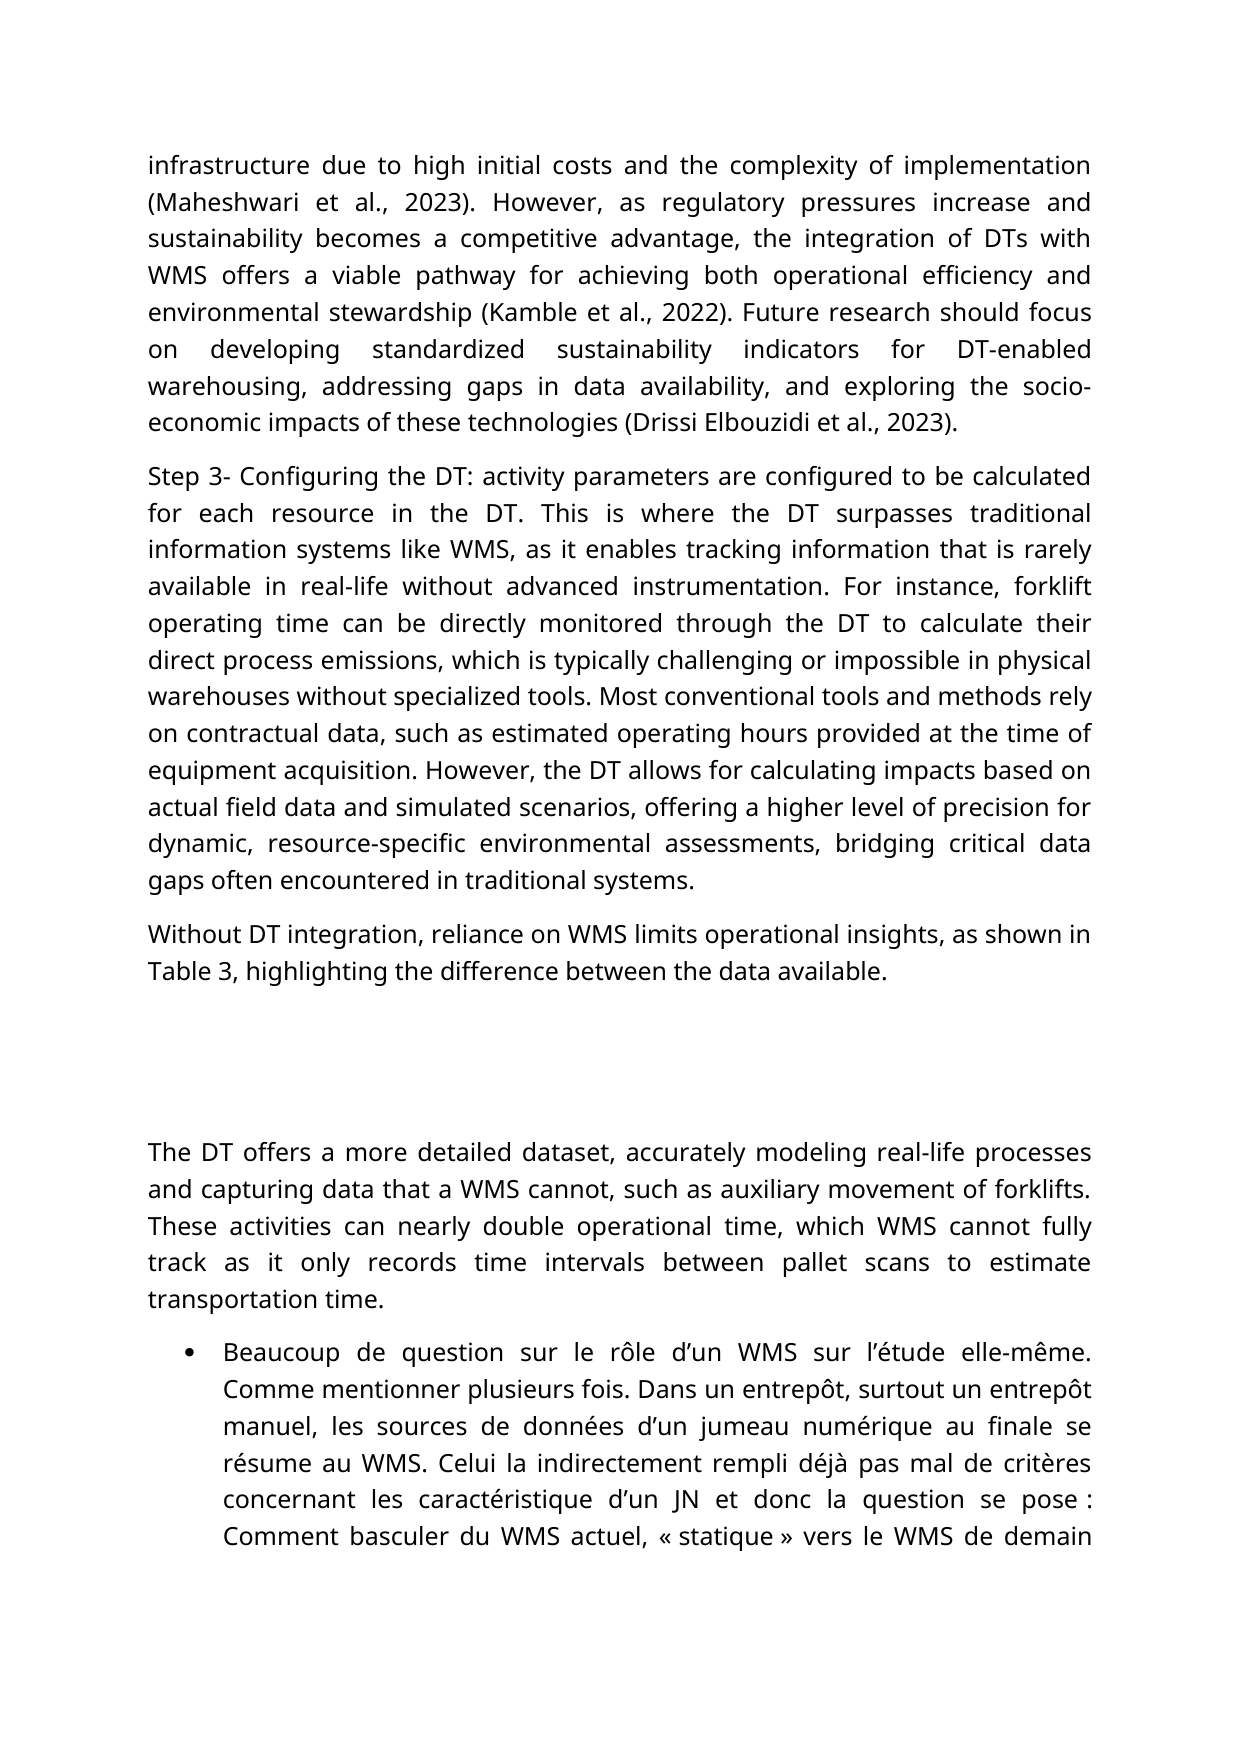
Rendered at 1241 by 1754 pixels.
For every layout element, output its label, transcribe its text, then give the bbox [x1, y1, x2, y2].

text The DT offers a more detailed dataset, accurately modeling real-life processes and capturing data that a WMS cannot, such as auxiliary movement of forklifts. These activities can nearly double operational time, which WMS cannot fully track as it only records time intervals between pallet scans to estimate transportation time. [148, 1134, 1093, 1316]
text Step 3- Configuring the DT: activity parameters are configured to be calculated for each resource in the DT. This is where the DT surpasses traditional information systems like WMS, as it enables tracking information that is rarely available in real-life without advanced instrumentation. For instance, forklift operating time can be directly monitored through the DT to calculate their direct process emissions, which is typically challenging or impossible in physical warehouses without specialized tools. Most conventional tools and methods rely on contractual data, such as estimated operating hours provided at the time of equipment acquisition. However, the DT allows for calculating impacts based on actual field data and simulated scenarios, offering a higher level of precision for dynamic, resource-specific environmental assessments, bridging critical data gaps often encountered in traditional systems. [148, 458, 1093, 897]
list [185, 1335, 1093, 1553]
text Without DT integration, reliance on WMS limits operational insights, as shown in Table 3, highlighting the difference between the data available. [148, 916, 1093, 987]
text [148, 148, 1093, 439]
